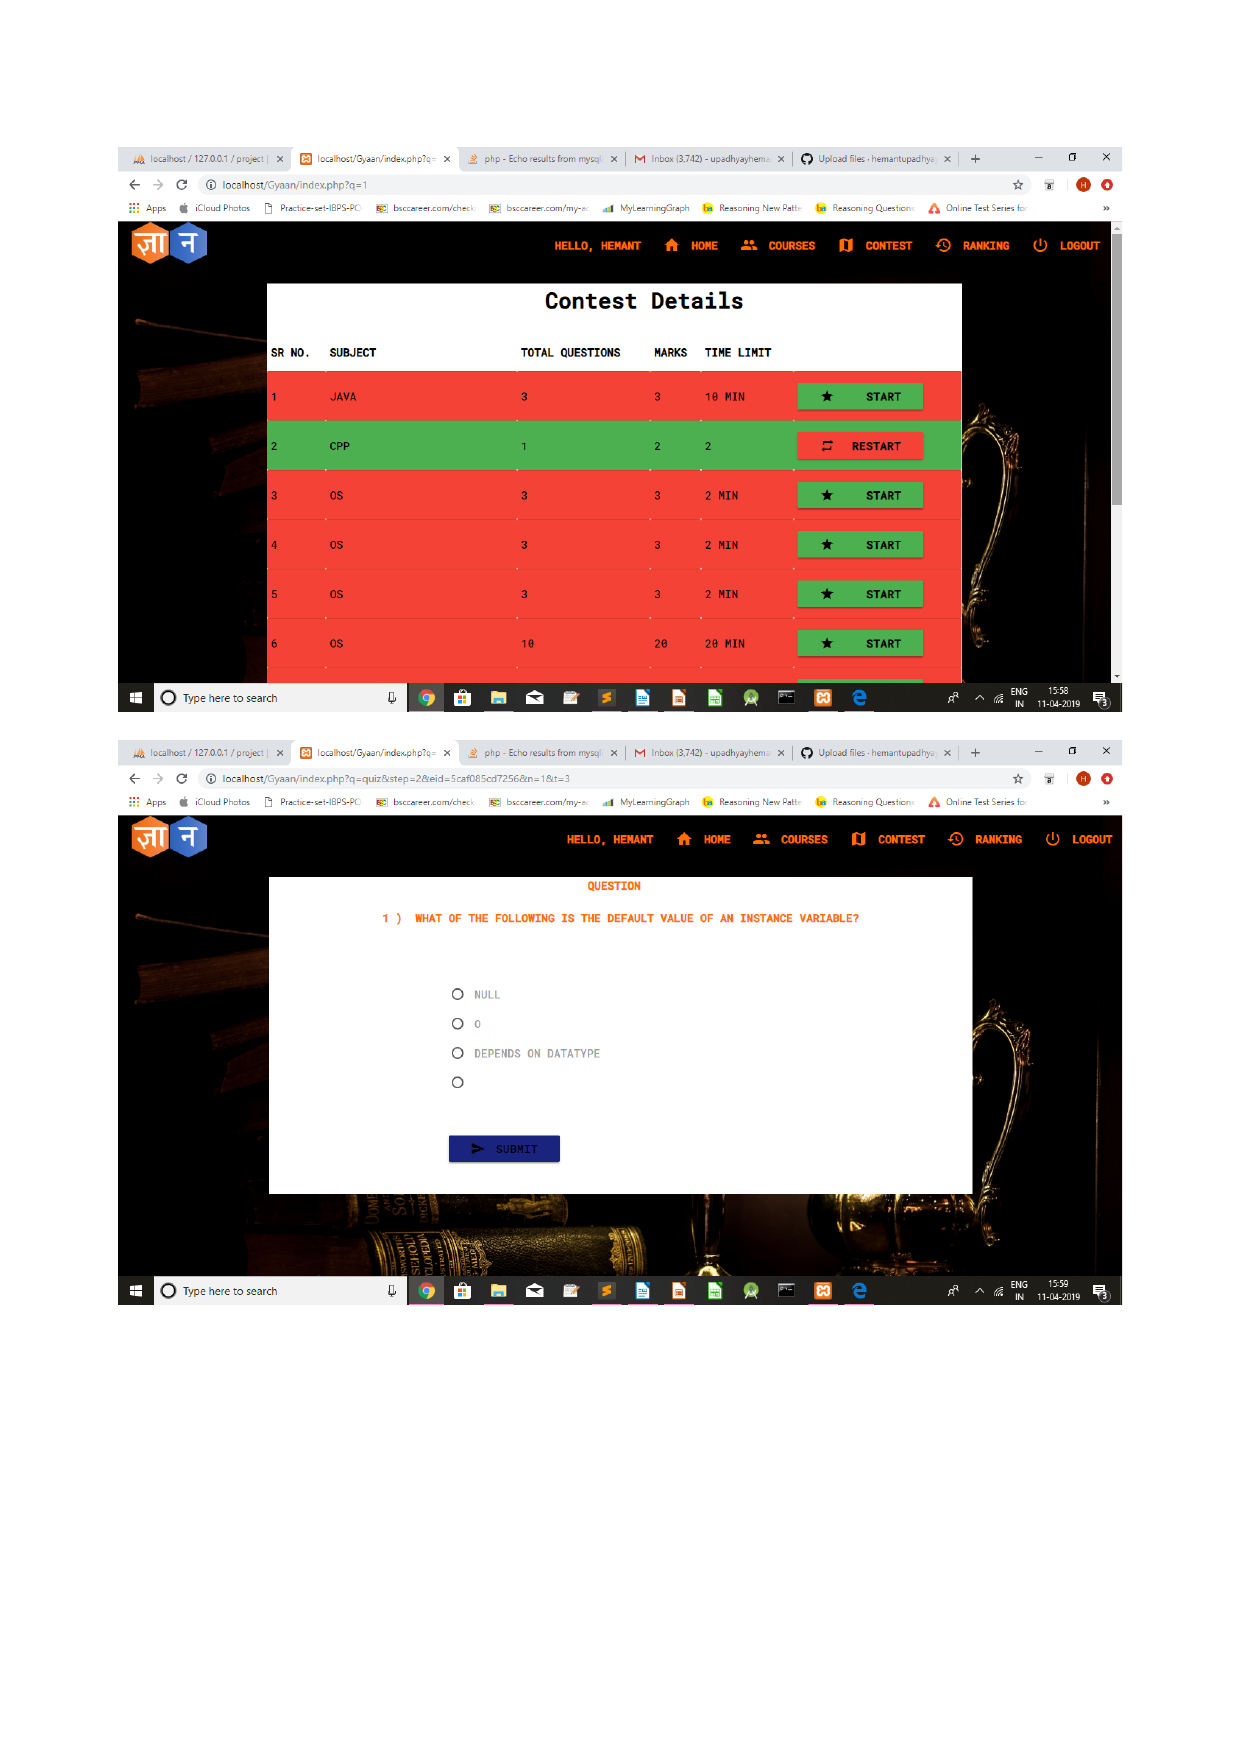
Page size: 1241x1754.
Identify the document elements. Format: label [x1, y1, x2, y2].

picture [118, 147, 1123, 712]
picture [118, 740, 1123, 1305]
